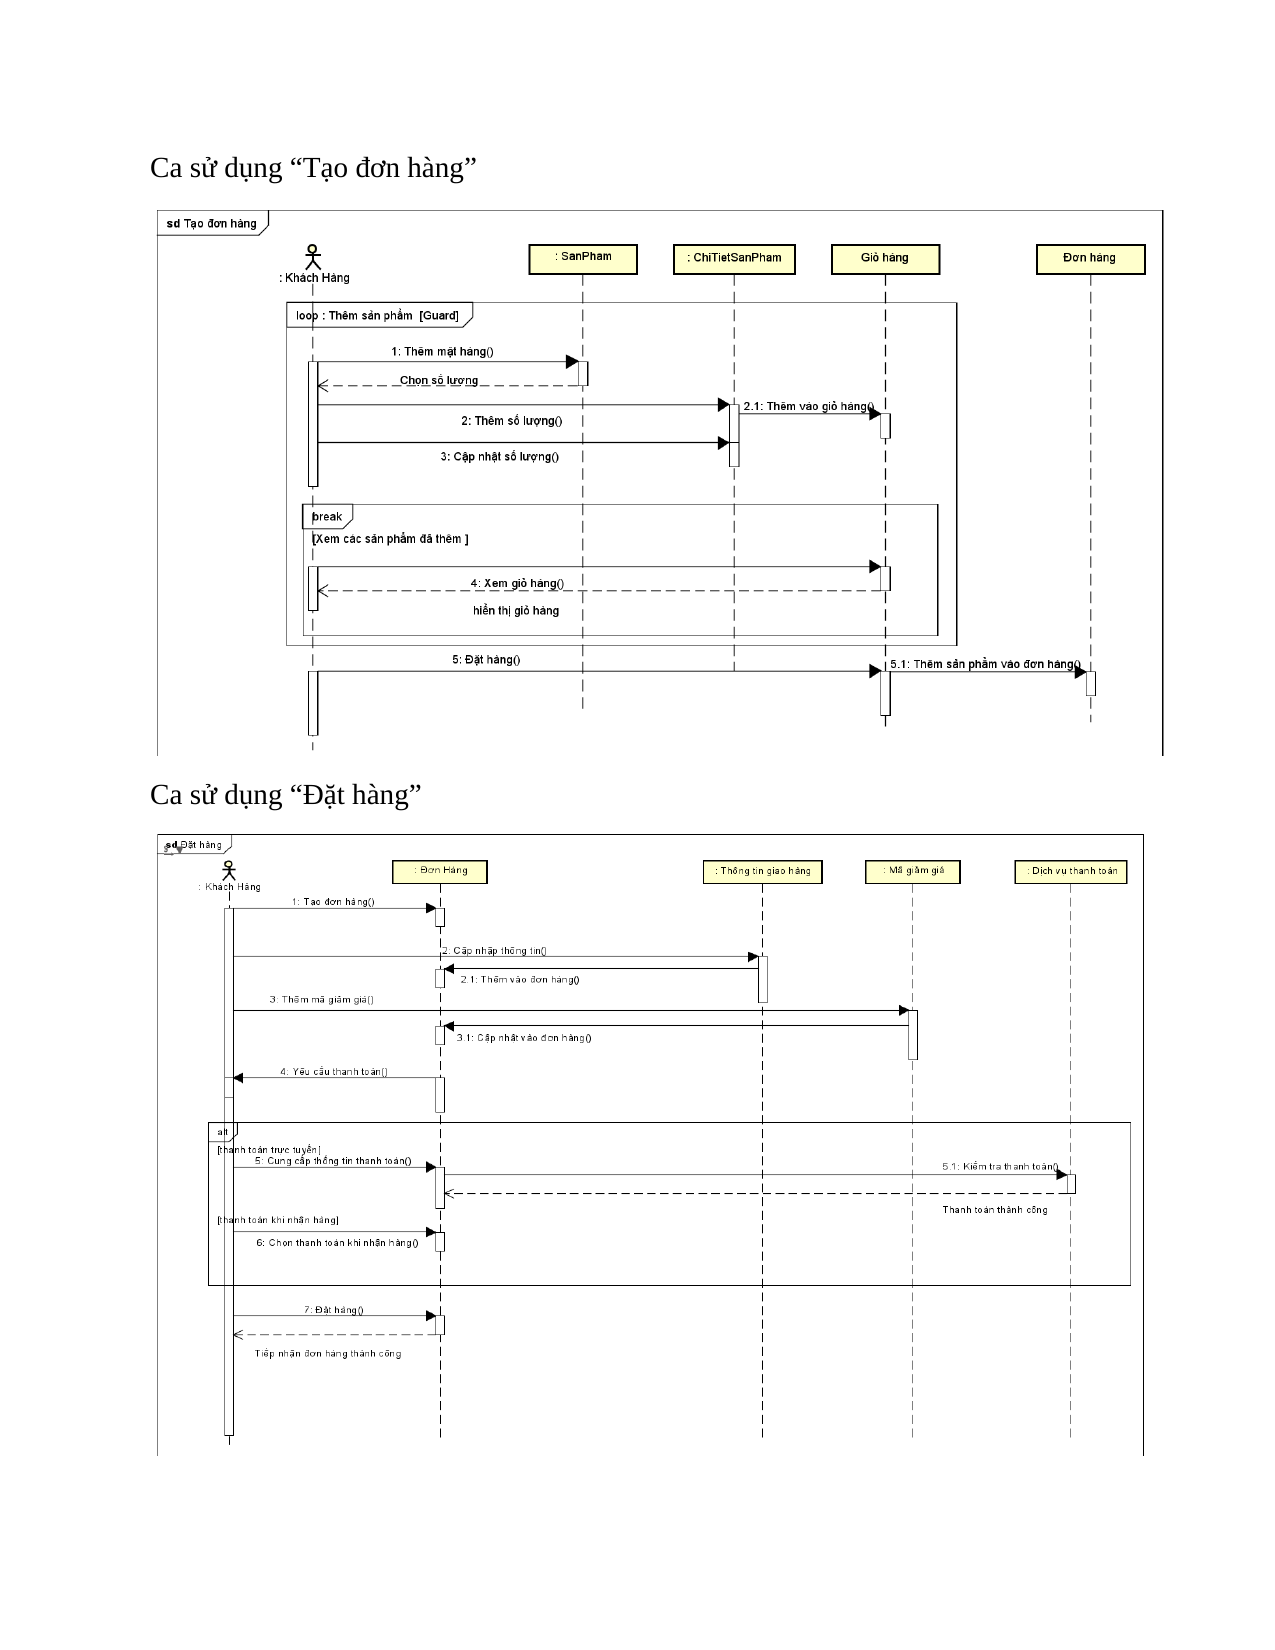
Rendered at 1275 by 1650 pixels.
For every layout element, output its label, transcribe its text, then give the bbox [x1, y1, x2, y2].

text Ca sử dụng “Tạo đơn hàng” [150, 150, 1125, 183]
text Ca sử dụng “Đặt hàng” [150, 777, 1125, 810]
picture [150, 205, 1167, 756]
picture [150, 832, 1152, 1456]
